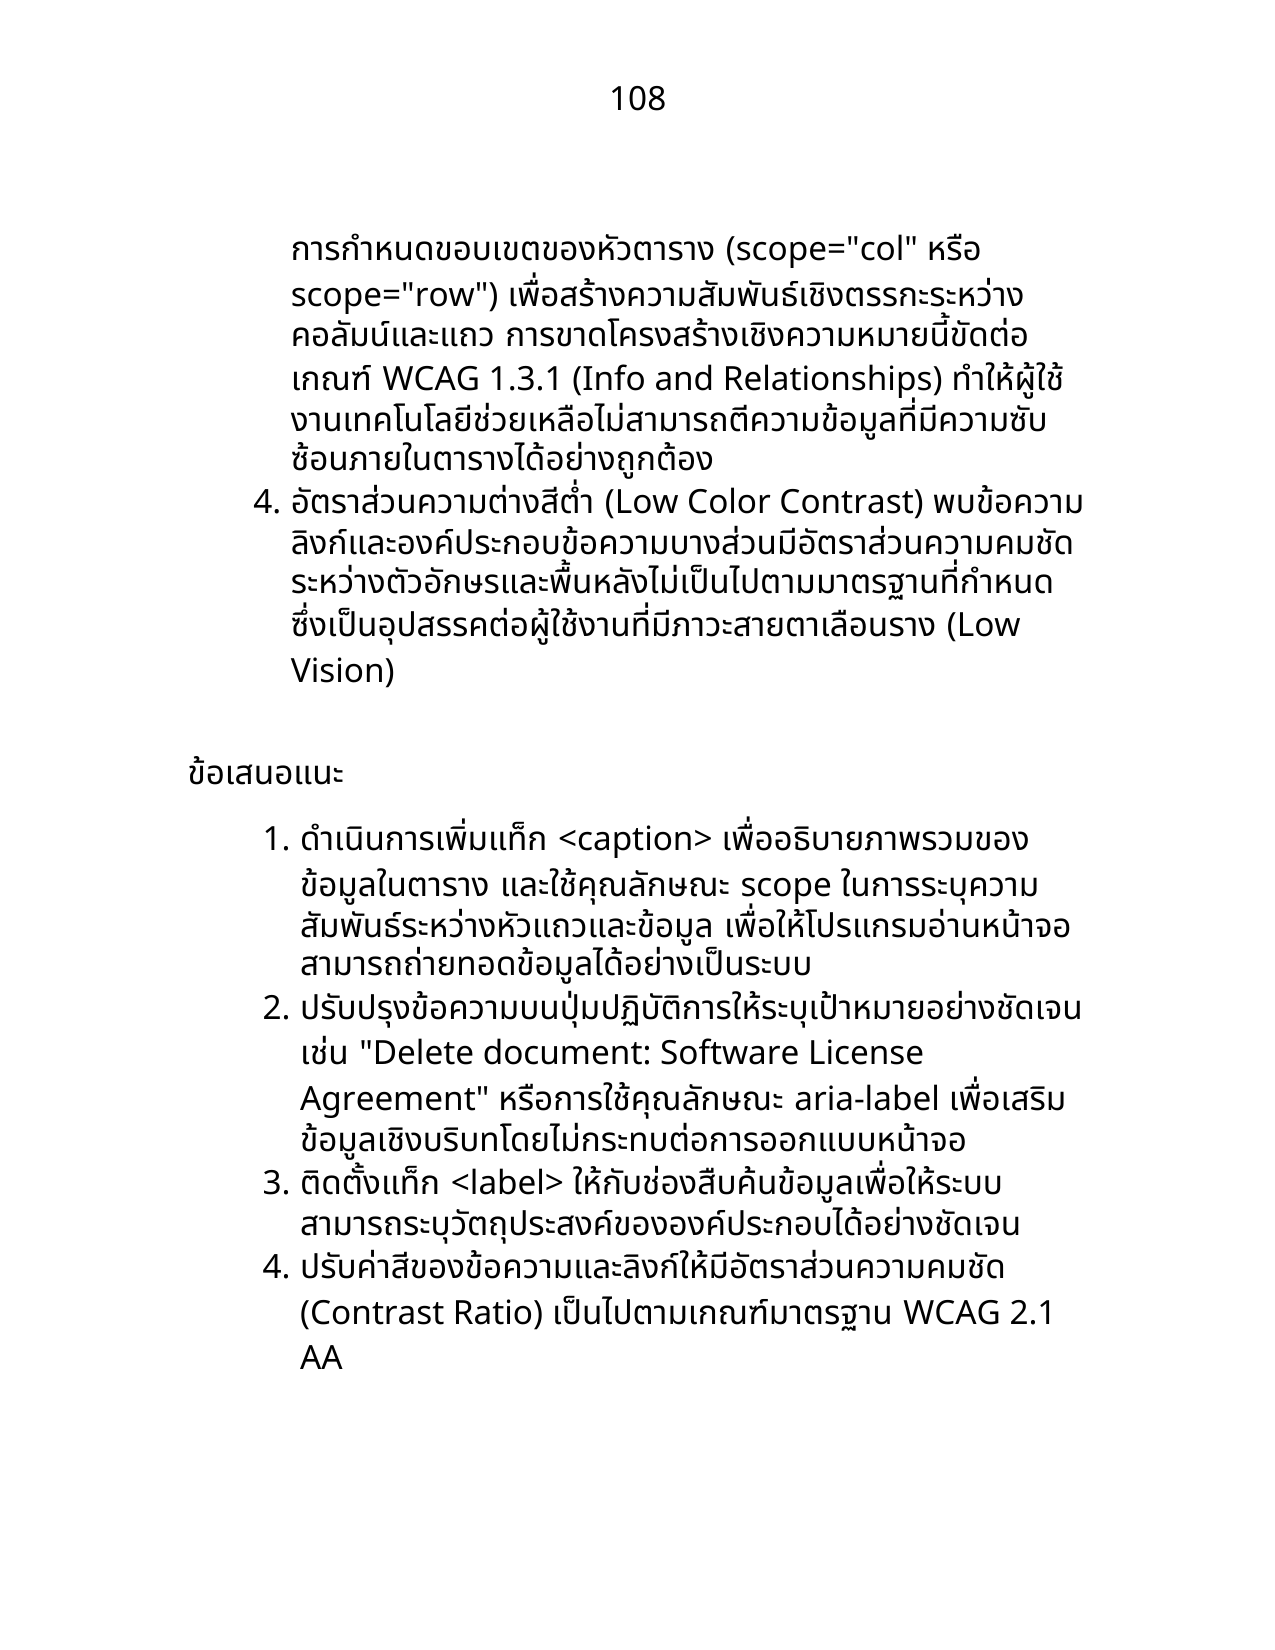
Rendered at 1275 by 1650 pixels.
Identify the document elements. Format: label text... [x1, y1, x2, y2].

list ติดตั้งแท็ก <label> ให้กับช่องสืบค้นข้อมูลเพื่อให้ระบบสามารถระบุวัตถุประสงค์ขององค์ประกอบได้อย่างชัดเจน [262, 1159, 1087, 1243]
list ปรับค่าสีของข้อความและลิงก์ให้มีอัตราส่วนความคมชัด (Contrast Ratio) เป็นไปตามเกณฑ์มาตรฐาน WCAG 2.1 AA [262, 1243, 1087, 1379]
list ดำเนินการเพิ่มแท็ก <caption> เพื่ออธิบายภาพรวมของข้อมูลในตาราง และใช้คุณลักษณะ scope ในการระบุความสัมพันธ์ระหว่างหัวแถวและข้อมูล เพื่อให้โปรแกรมอ่านหน้าจอสามารถถ่ายทอดข้อมูลได้อย่างเป็นระบบ [262, 815, 1087, 984]
text ข้อเสนอแนะ [187, 753, 1087, 792]
list ปรับปรุงข้อความบนปุ่มปฏิบัติการให้ระบุเป้าหมายอย่างชัดเจน เช่น "Delete document: Software License Agreement" หรือการใช้คุณลักษณะ aria-label เพื่อเสริมข้อมูลเชิงบริบทโดยไม่กระทบต่อการออกแบบหน้าจอ [262, 984, 1087, 1159]
list อัตราส่วนความต่างสีต่ำ (Low Color Contrast) พบข้อความลิงก์และองค์ประกอบข้อความบางส่วนมีอัตราส่วนความคมชัดระหว่างตัวอักษรและพื้นหลังไม่เป็นไปตามมาตรฐานที่กำหนด ซึ่งเป็นอุปสรรคต่อผู้ใช้งานที่มีภาวะสายตาเลือนราง (Low Vision) [253, 478, 1087, 692]
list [253, 225, 1087, 478]
